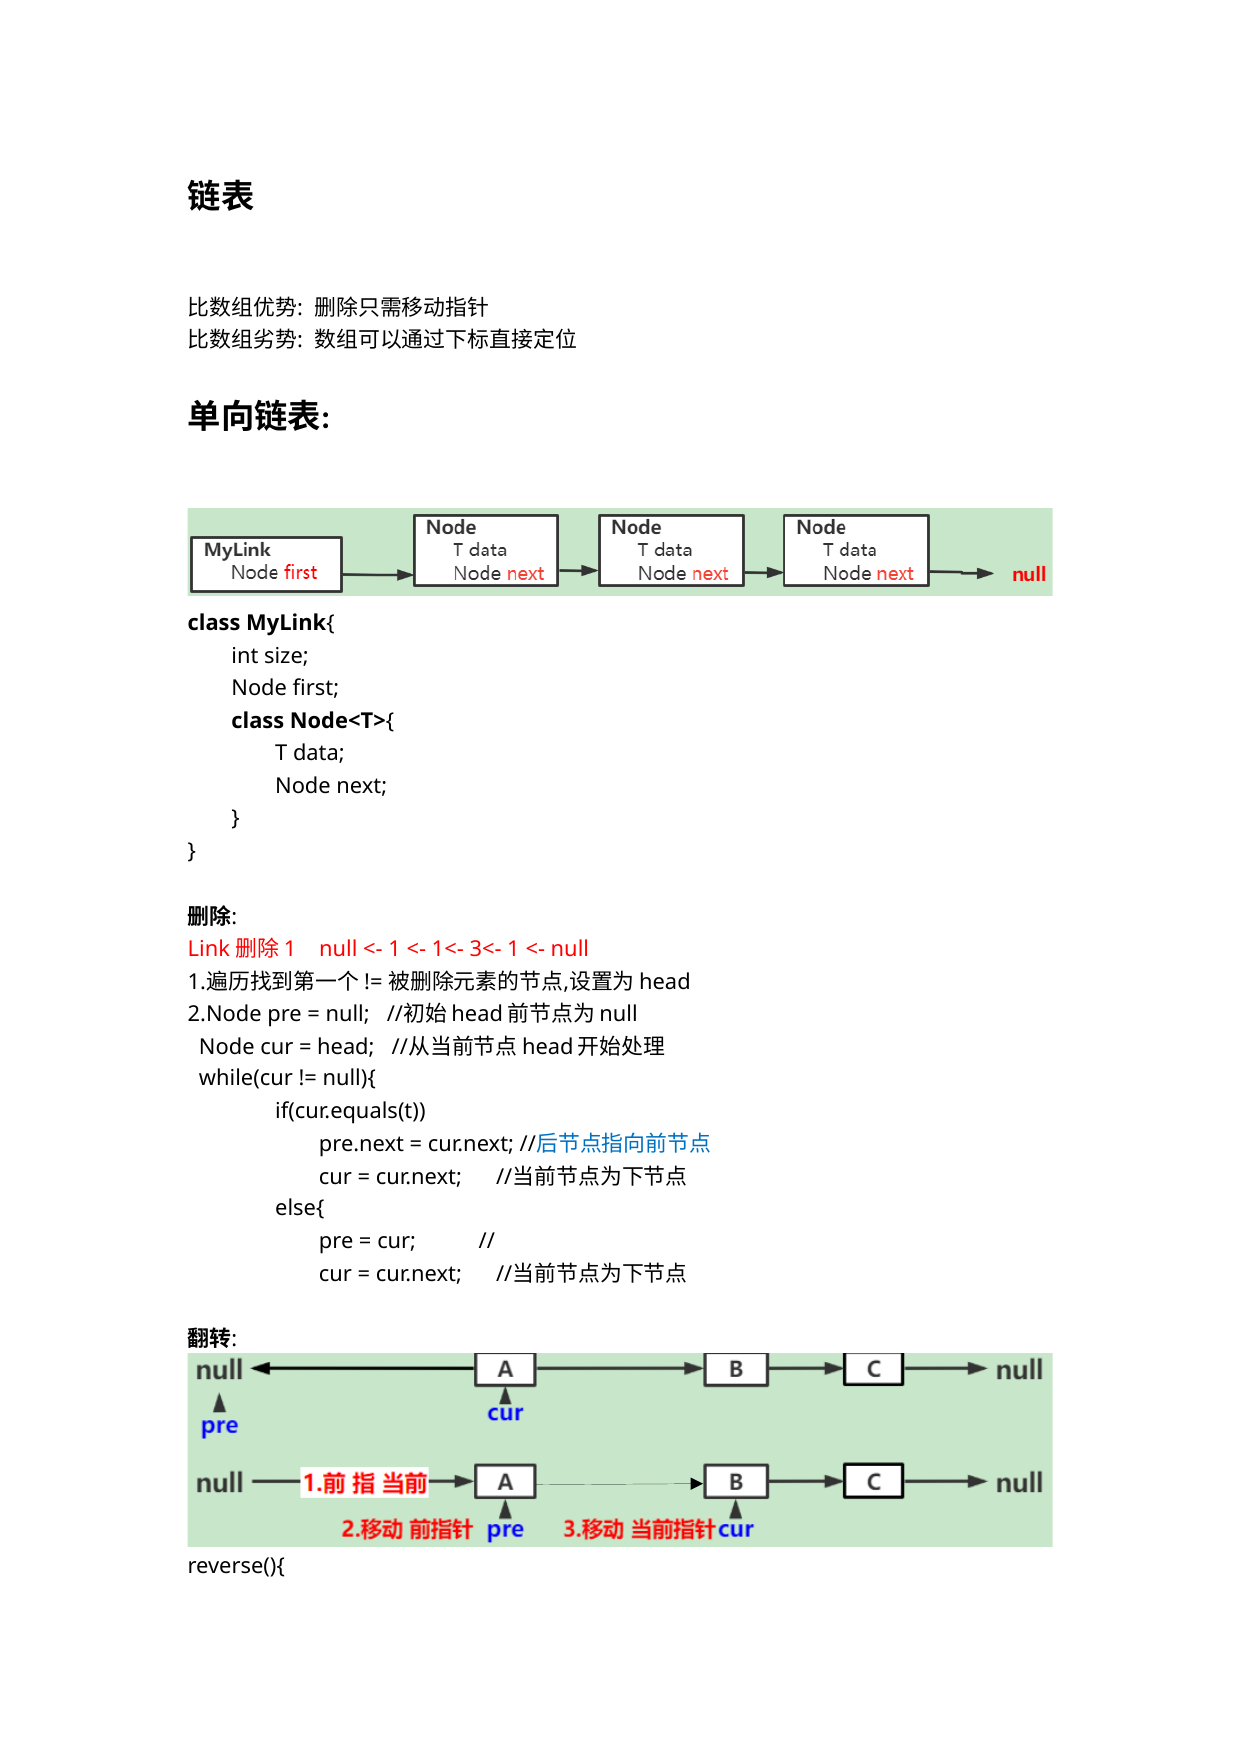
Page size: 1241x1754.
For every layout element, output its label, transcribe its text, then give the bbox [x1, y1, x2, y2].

text 比数组劣势: 数组可以通过下标直接定位 [187, 322, 1053, 354]
text class MyLink{ [187, 606, 1053, 638]
text reverse(){ [187, 1548, 1053, 1581]
text 1.遍历找到第一个 != 被删除元素的节点,设置为head [187, 963, 1053, 996]
text Node cur = head; //从当前节点head开始处理 [187, 1028, 1053, 1061]
text pre = cur; // [187, 1223, 1053, 1256]
text 删除: [187, 898, 1053, 931]
text int size; [187, 638, 1053, 671]
text 比数组优势: 删除只需移动指针 [187, 289, 1053, 322]
text } [187, 801, 1053, 833]
text T data; [187, 736, 1053, 768]
text class Node<T>{ [187, 703, 1053, 736]
subtitle 单向链表: [187, 381, 1053, 446]
text while(cur != null){ [187, 1061, 1053, 1093]
picture [187, 1353, 1053, 1547]
picture [187, 508, 1053, 596]
text cur = cur.next; //当前节点为下节点 [275, 1158, 1053, 1191]
text Node first; [187, 671, 1053, 703]
text Link 删除1 null <- 1 <- 1<- 3<- 1 <- null [187, 931, 1053, 963]
text if(cur.equals(t)) [187, 1093, 1053, 1126]
text } [187, 833, 1053, 866]
subtitle 链表 [187, 162, 1053, 227]
text 翻转: [187, 1321, 1053, 1353]
text cur = cur.next; //当前节点为下节点 [231, 1256, 1053, 1288]
text else{ [187, 1191, 1053, 1223]
text Node next; [187, 768, 1053, 801]
text 2.Node pre = null; //初始head前节点为null [187, 996, 1053, 1028]
text pre.next = cur.next; //后节点指向前节点 [275, 1126, 1053, 1158]
